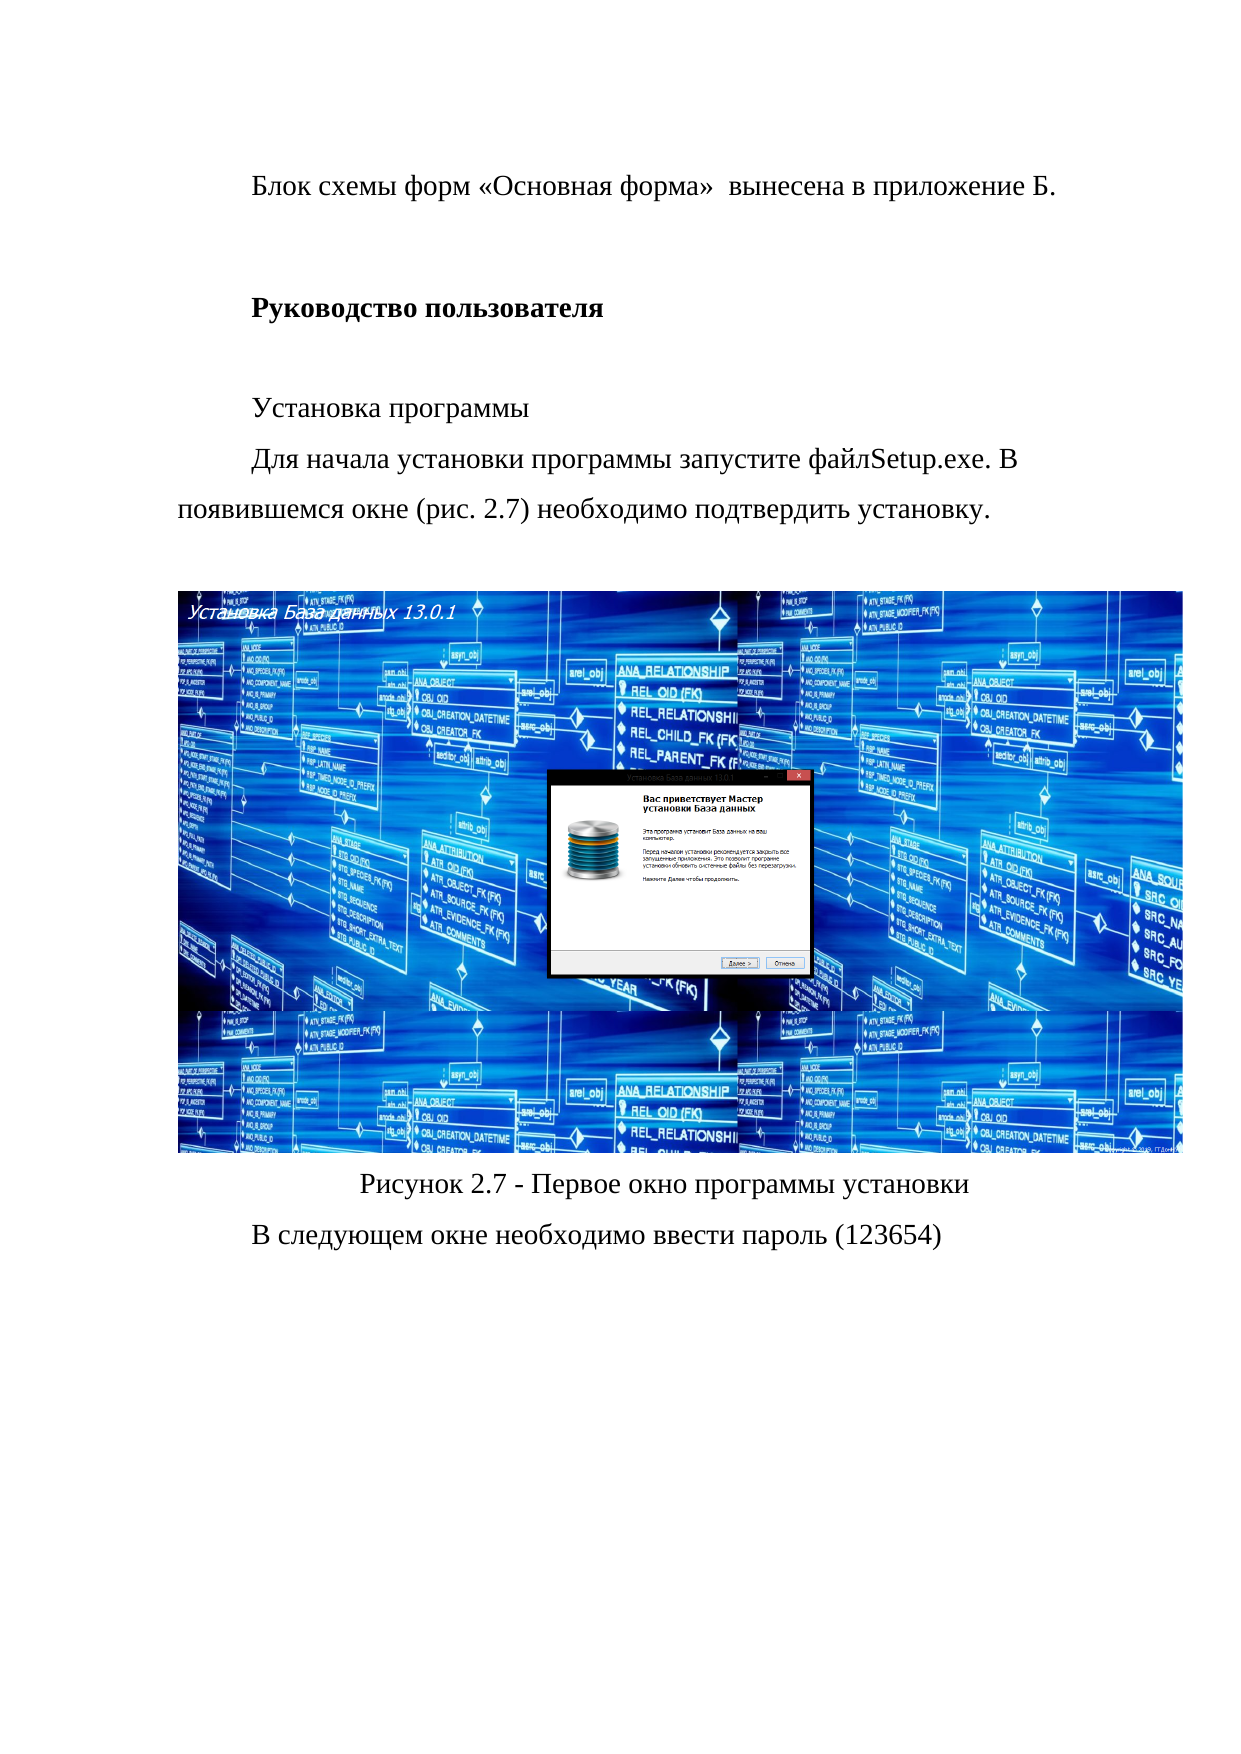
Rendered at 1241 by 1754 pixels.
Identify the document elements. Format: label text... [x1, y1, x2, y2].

list Установка программы [177, 391, 1152, 424]
list Рисунок 2.7 - Первое окно программы установки [177, 1167, 1152, 1200]
picture [178, 591, 1183, 1153]
text В следующем окне необходимо ввести пароль (123654) [177, 1217, 1152, 1250]
text Руководство пользователя [177, 290, 1152, 323]
list Блок схемы форм «Основная форма» вынесена в приложение Б. [177, 168, 1152, 202]
list Для начала установки программы запустите файлSetup.exe. В появившемся окне (рис. 2.7) необходимо подтвердить установку. [177, 441, 1152, 525]
